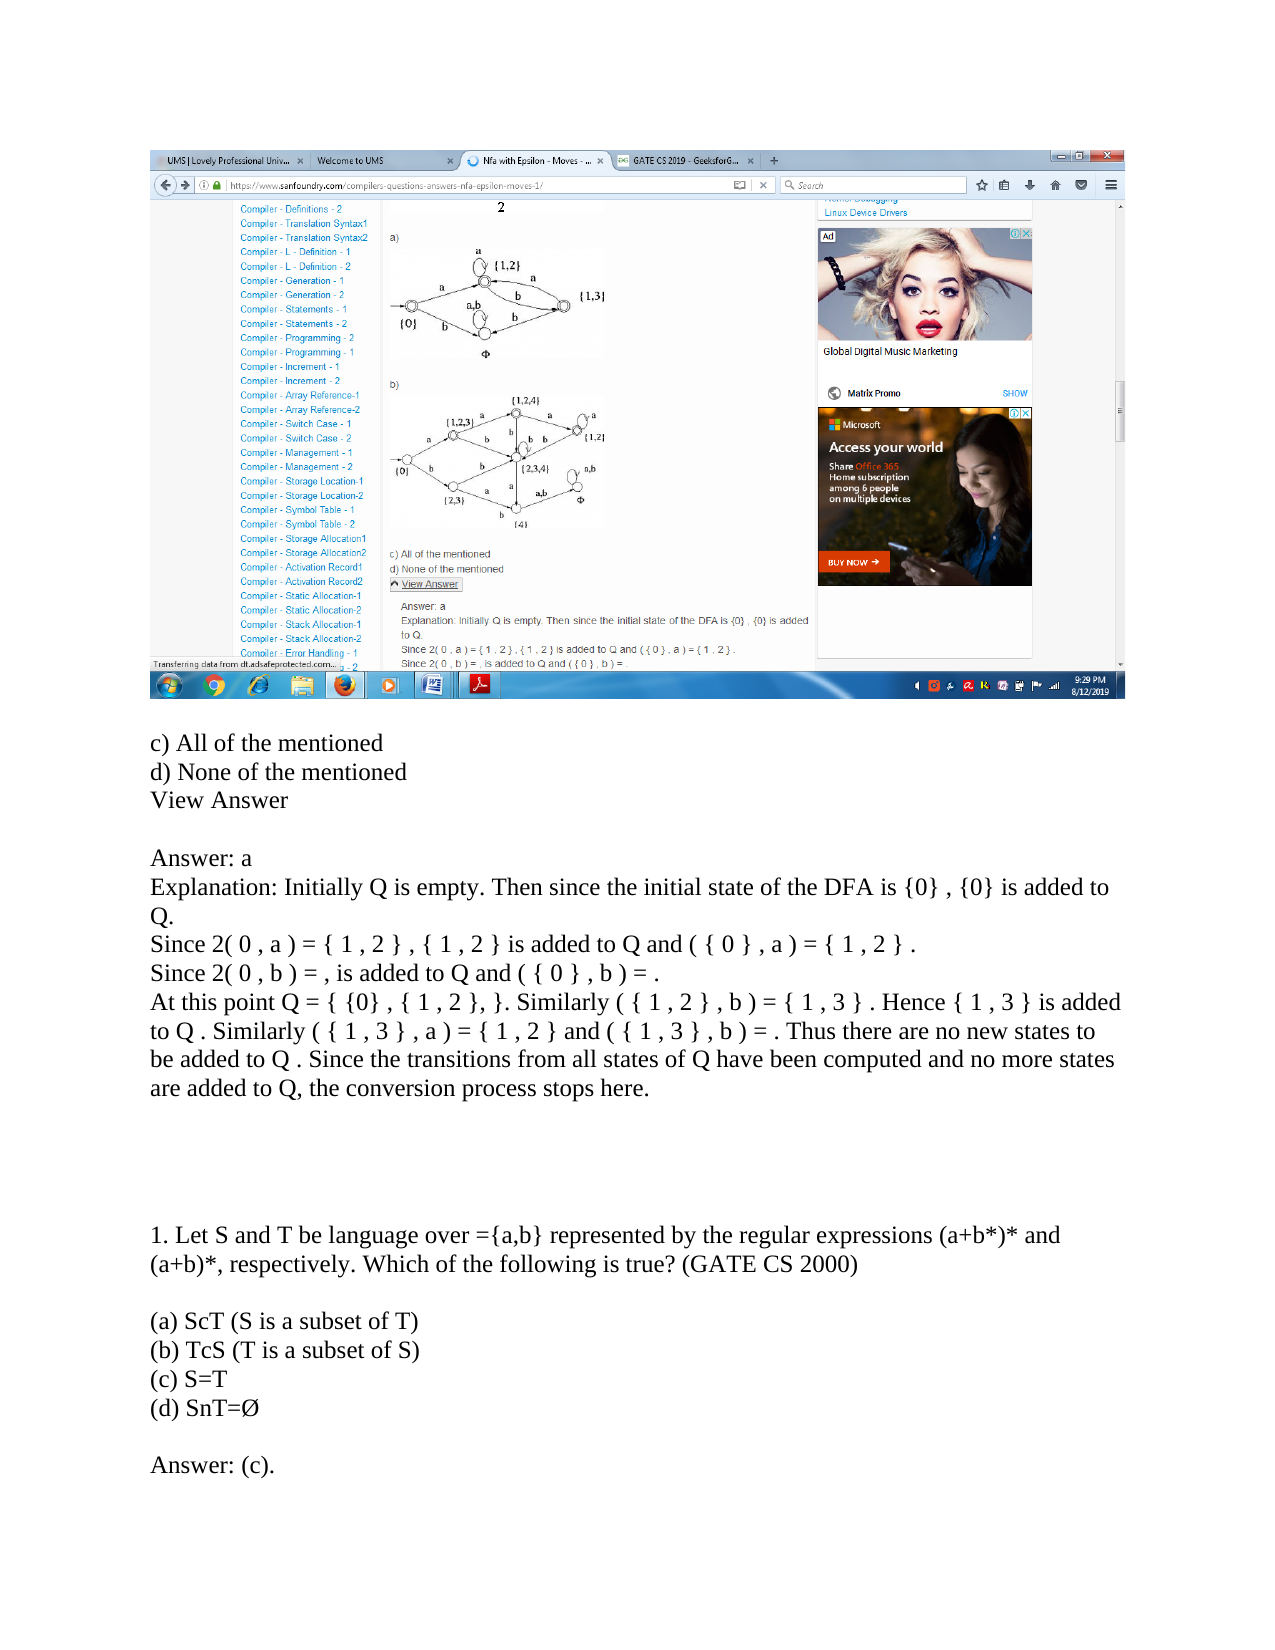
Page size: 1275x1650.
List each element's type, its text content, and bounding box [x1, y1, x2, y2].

text Answer: (c). [150, 1451, 1125, 1479]
text c) All of the mentioned d) None of the mentioned View Answer [150, 728, 1125, 814]
text Answer: a Explanation: Initially Q is empty. Then since the initial state of the DFA is {0} , {0} is added to Q. Since 2( 0 , a ) = { 1 , 2 } , { 1 , 2 } is added to Q and ( { 0 } , a ) = { 1 , 2 } . Since 2( 0 , b ) = , is added to Q and ( { 0 } , b ) = . At this point Q = { {0} , { 1 , 2 }, }. Similarly ( { 1 , 2 } , b ) = { 1 , 3 } . Hence { 1 , 3 } is added to Q . Similarly ( { 1 , 3 } , a ) = { 1 , 2 } and ( { 1 , 3 } , b ) = . Thus there are no new states to be added to Q . Since the transitions from all states of Q have been computed and no more states are added to Q, the conversion process stops here. [150, 843, 1125, 1102]
text 1. Let S and T be language over ={a,b} represented by the regular expressions (a+b*)* and (a+b)*, respectively. Which of the following is true? (GATE CS 2000) (a) ScT (S is a subset of T) (b) TcS (T is a subset of S) (c) S=T (d) SnT=Ø [150, 1220, 1125, 1421]
picture [150, 150, 1125, 699]
